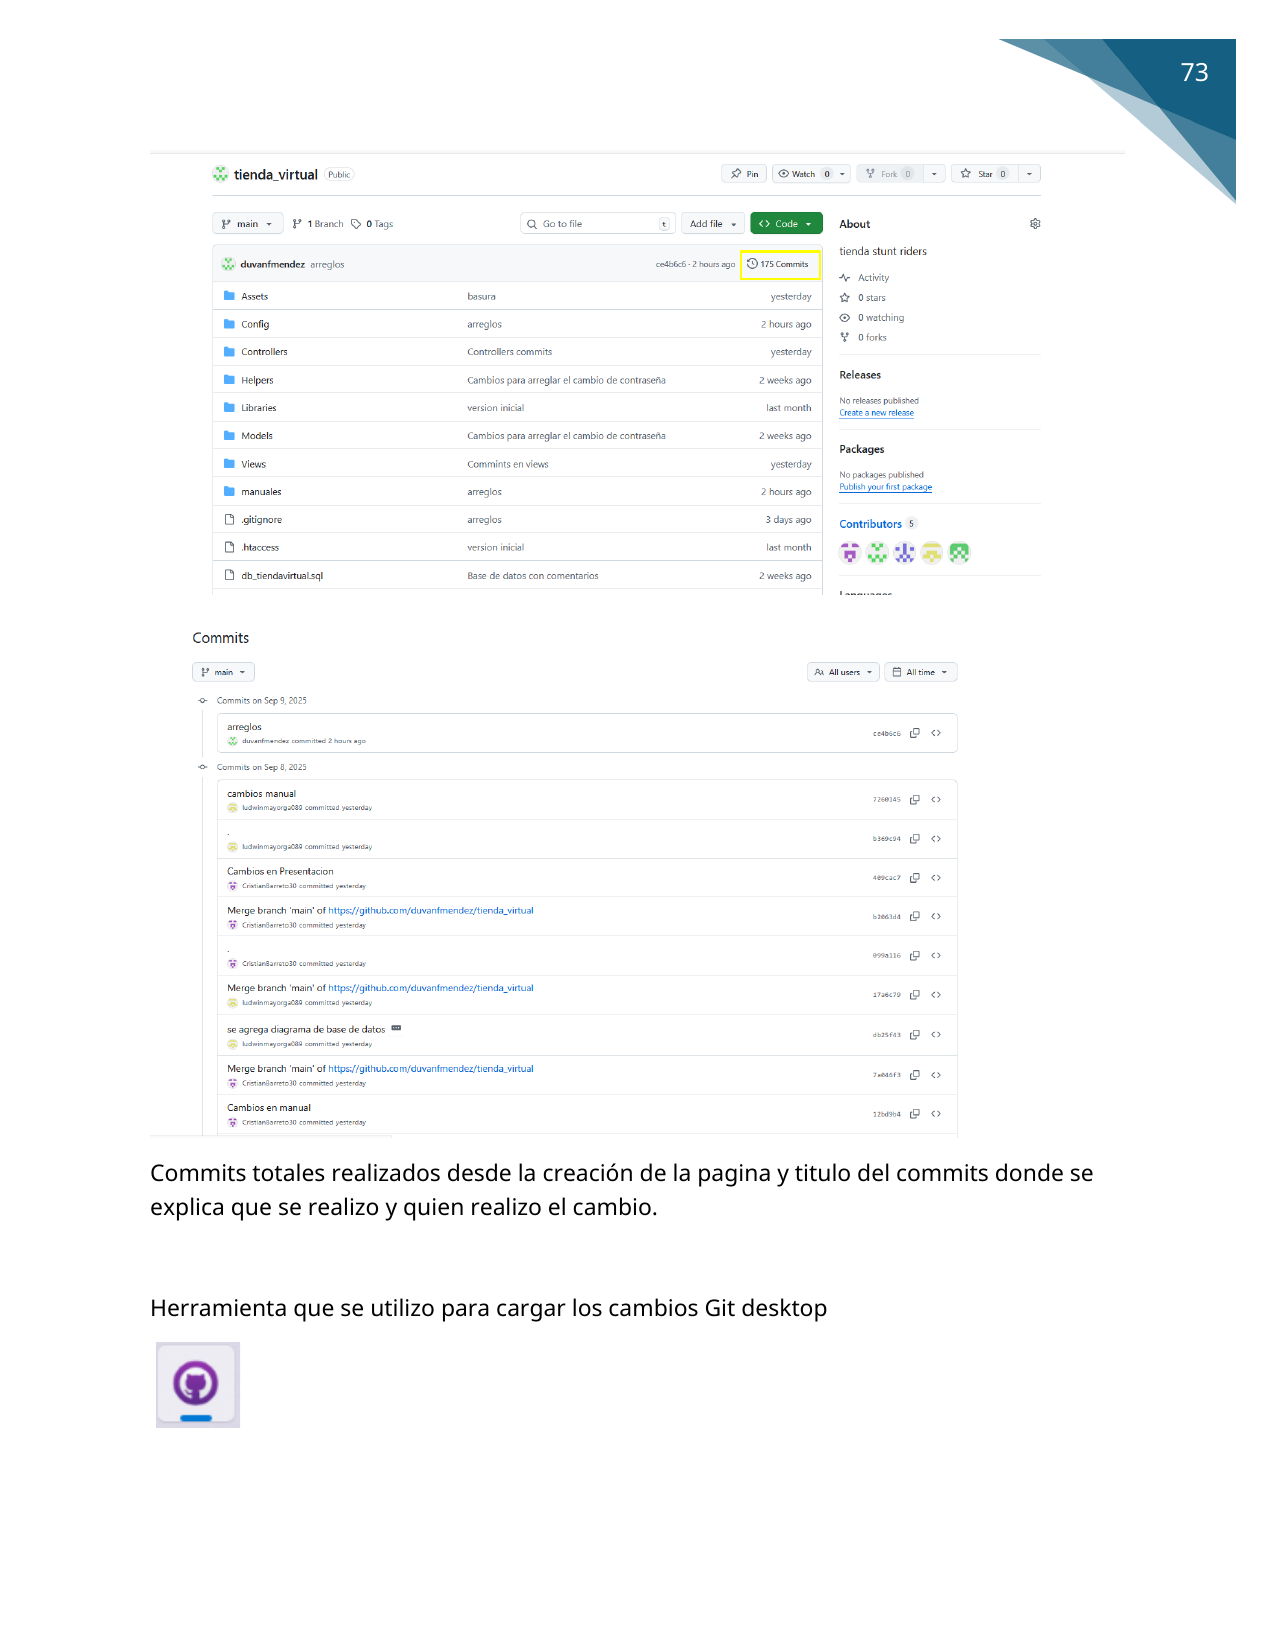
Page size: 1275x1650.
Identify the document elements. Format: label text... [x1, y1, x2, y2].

text Commits totales realizados desde la creación de la pagina y titulo del commits donde se explica que se realizo y quien realizo el cambio. [150, 1157, 1125, 1222]
picture [150, 39, 1236, 595]
picture [156, 1342, 241, 1428]
picture [150, 613, 1125, 1138]
text Herramienta que se utilizo para cargar los cambios Git desktop [150, 1292, 1125, 1323]
